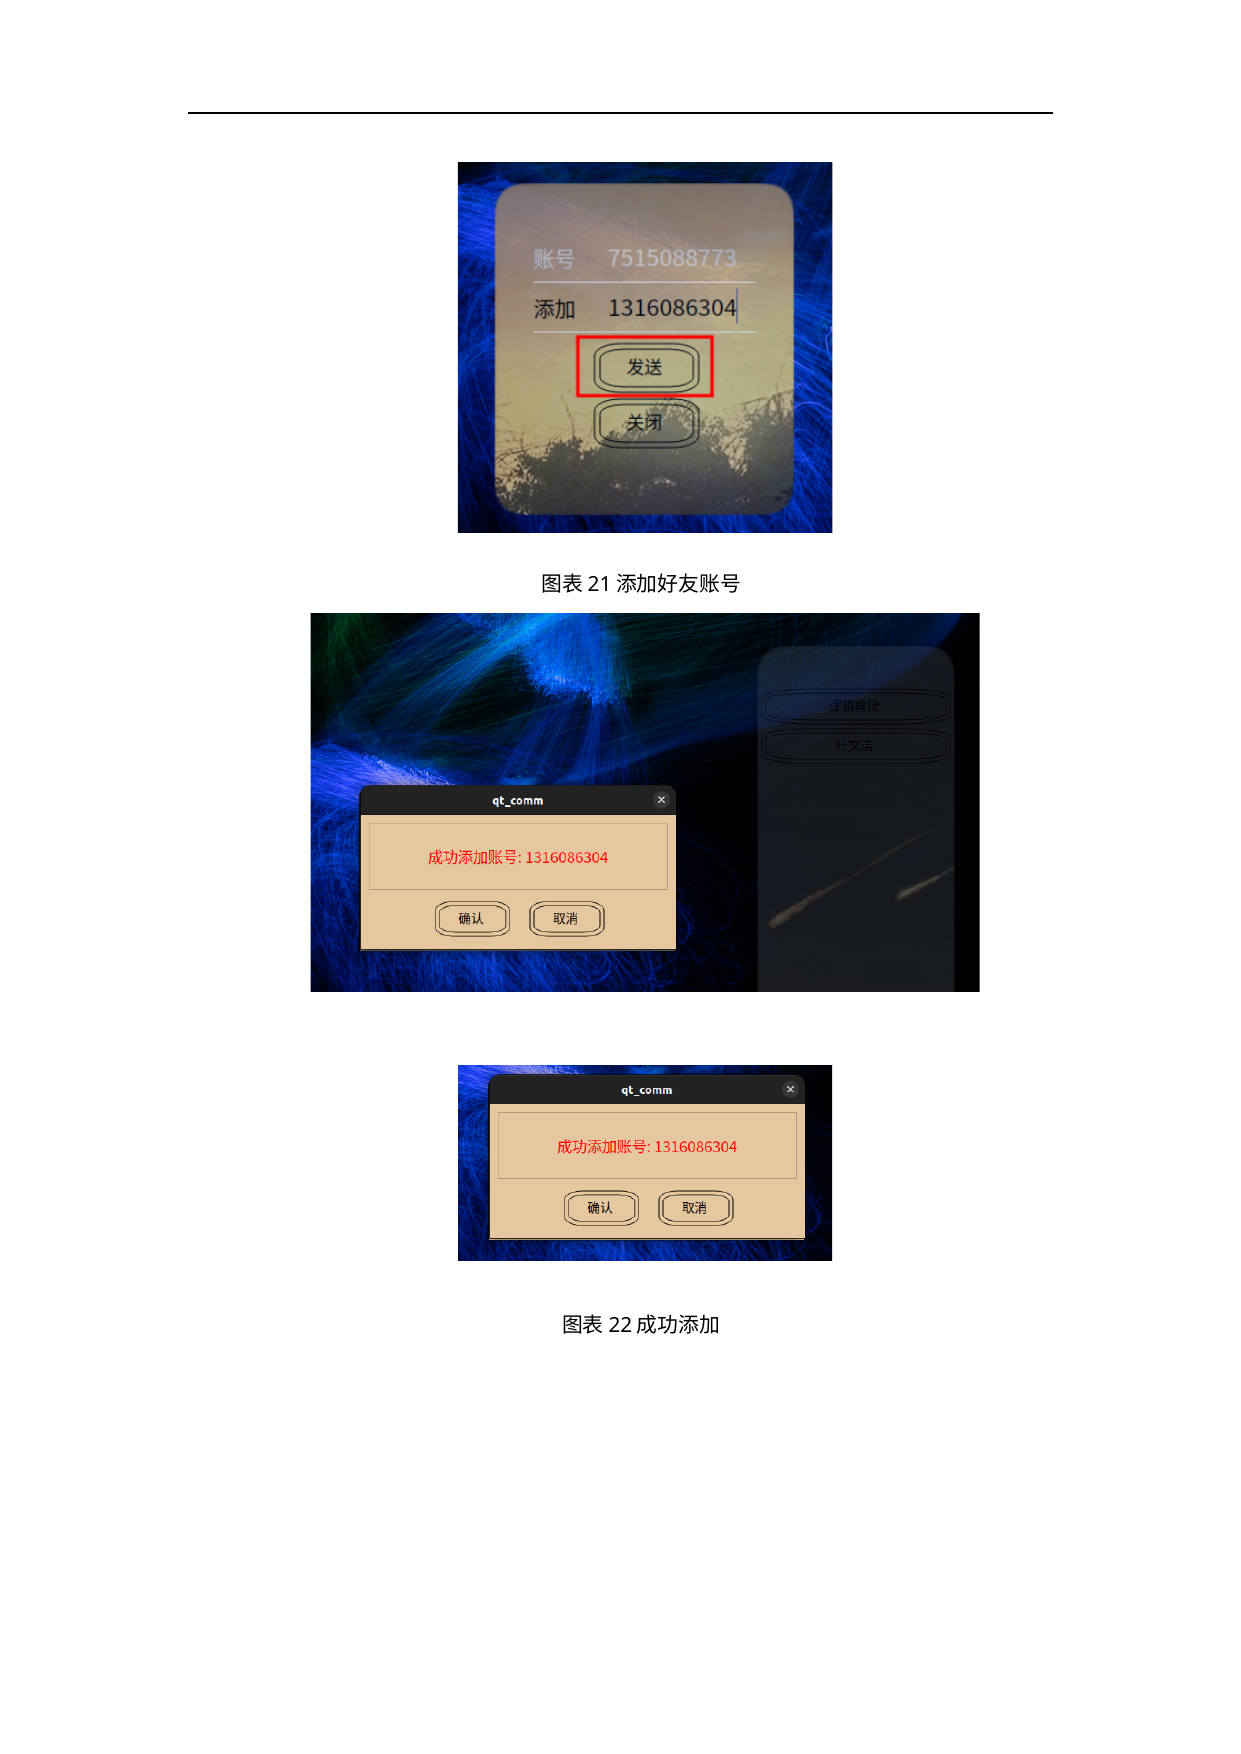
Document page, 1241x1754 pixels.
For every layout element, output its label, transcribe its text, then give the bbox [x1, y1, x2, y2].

picture [310, 613, 980, 992]
picture [457, 162, 833, 533]
text 图表 22 成功添加 [187, 1307, 1053, 1339]
picture [610, 613, 621, 622]
text 图表 21 添加好友账号 [187, 566, 1053, 599]
picture [458, 1065, 833, 1261]
